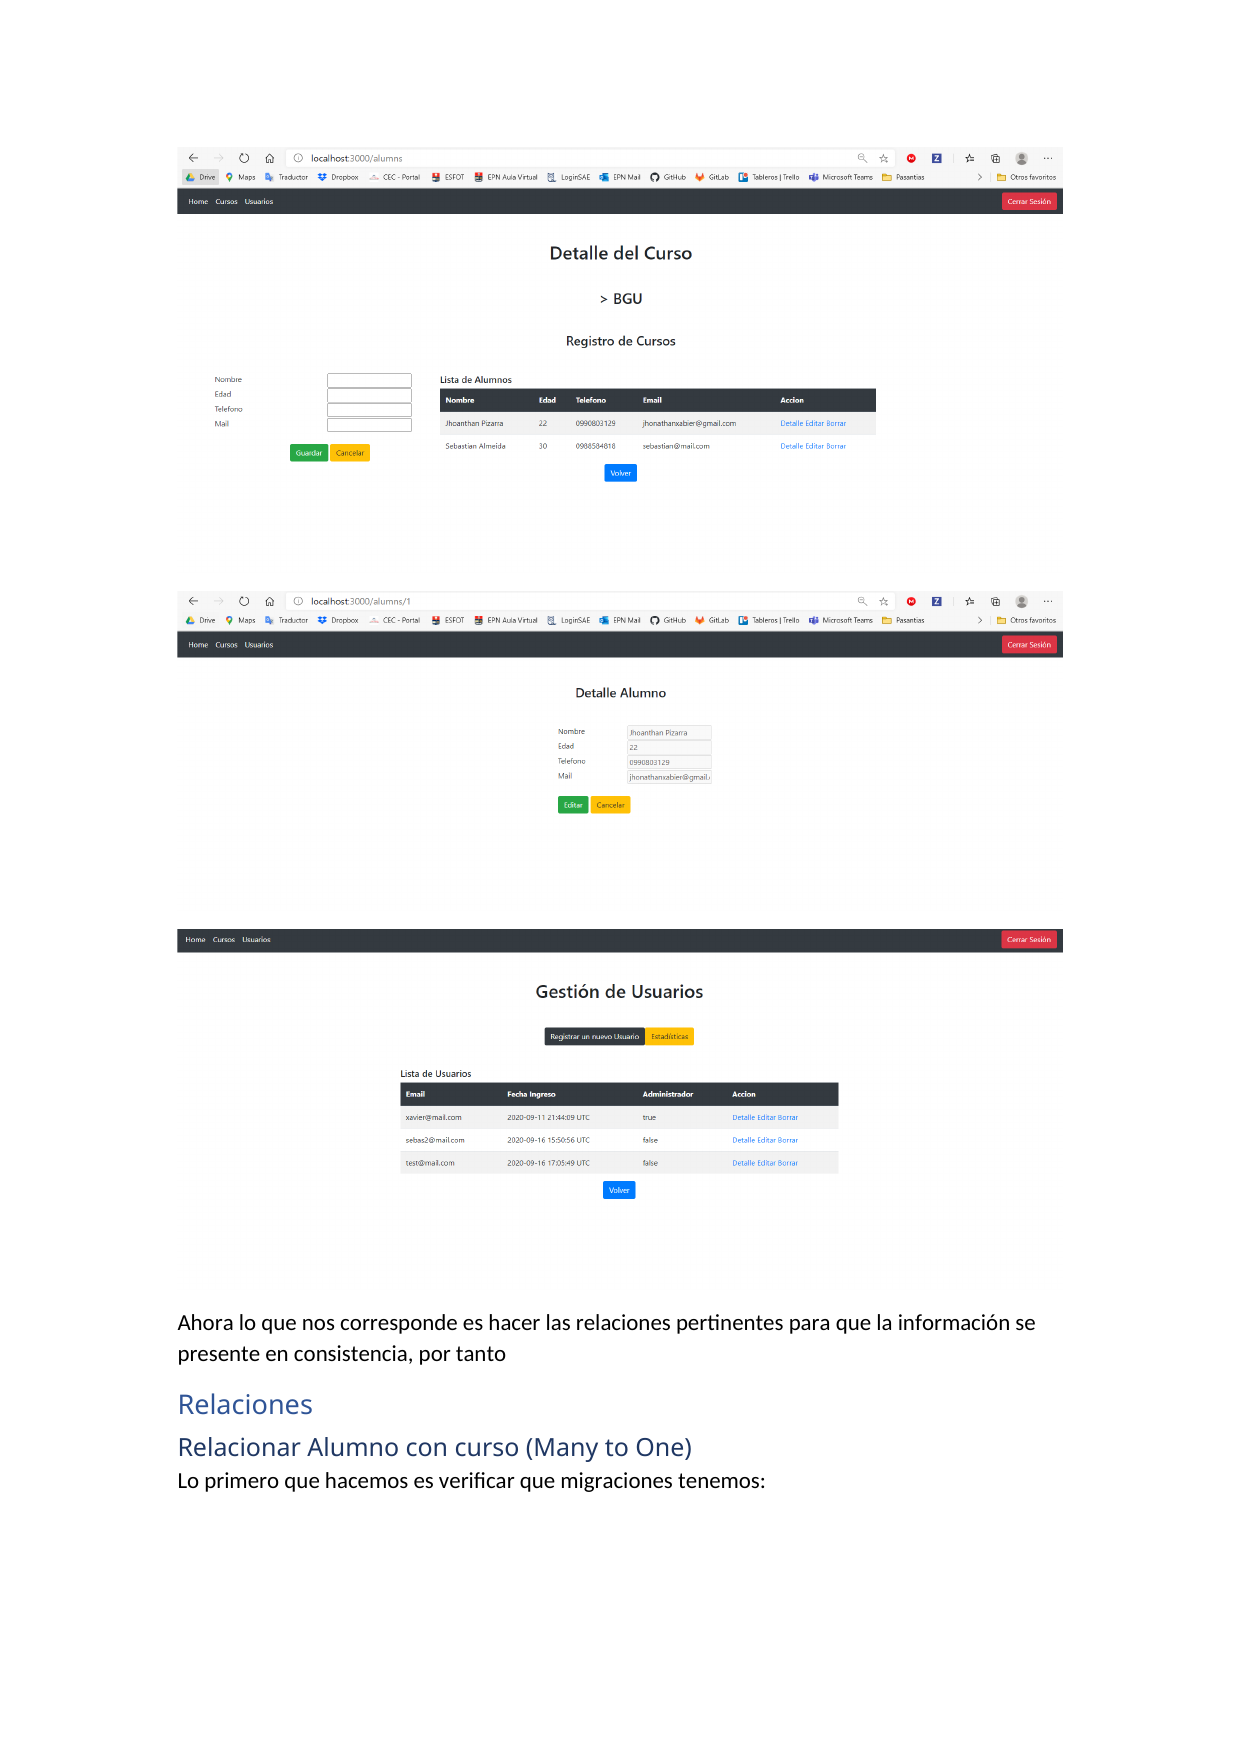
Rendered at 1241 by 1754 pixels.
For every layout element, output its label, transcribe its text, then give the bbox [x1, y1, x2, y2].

picture [177, 591, 1063, 911]
text Ahora lo que nos corresponde es hacer las relaciones pertinentes para que la información se presente en consistencia, por tanto [177, 1308, 1063, 1367]
picture [177, 147, 1063, 573]
picture [177, 929, 1063, 1290]
text Lo primero que hacemos es verificar que migraciones tenemos: [177, 1466, 1063, 1494]
subtitle Relacionar Alumno con curso (Many to One) [177, 1429, 1063, 1464]
subtitle Relaciones [177, 1386, 1063, 1422]
